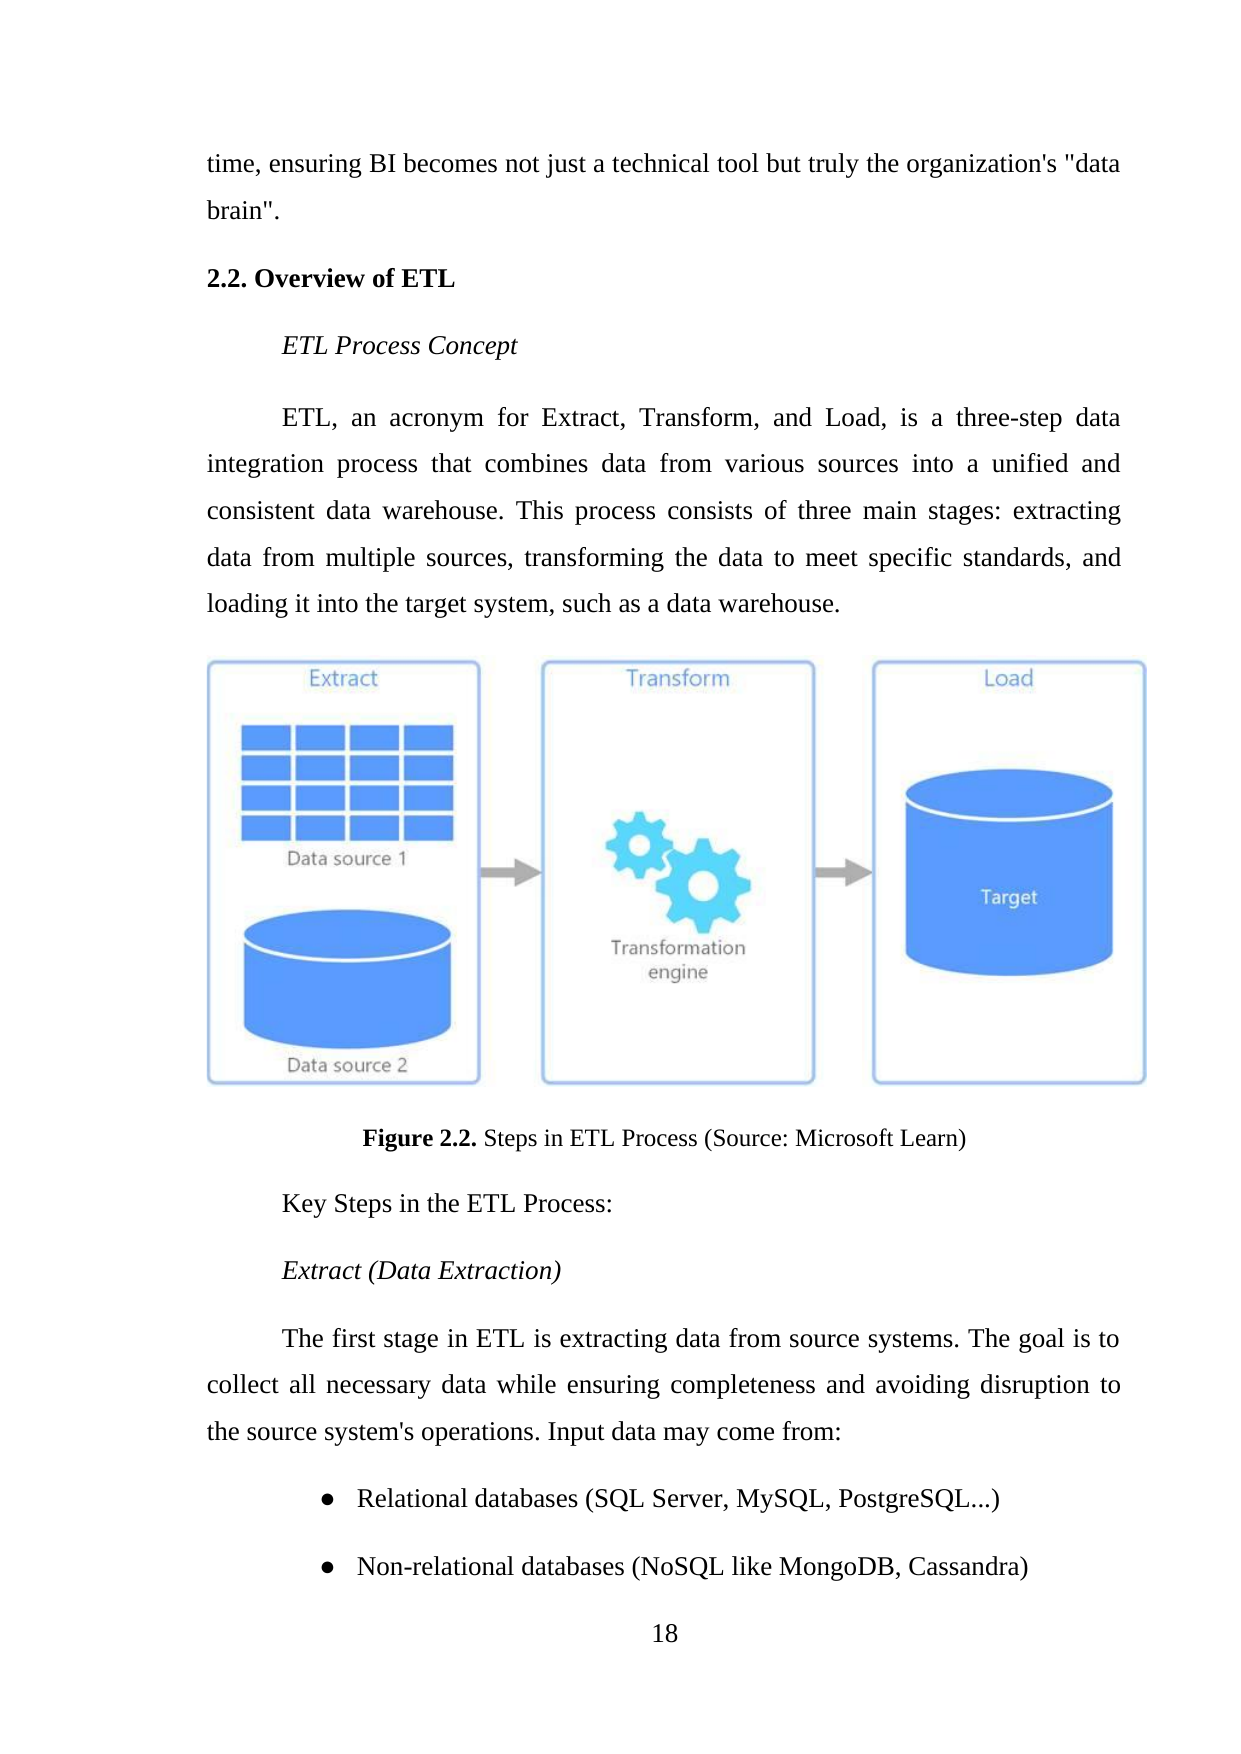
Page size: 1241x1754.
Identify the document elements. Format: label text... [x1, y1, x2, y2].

text Extract (Data Extraction) [207, 1254, 1122, 1285]
text ETL Process Concept [207, 329, 1122, 360]
picture [206, 655, 1147, 1087]
list Relational databases (SQL Server, MySQL, PostgreSQL...) [319, 1482, 1122, 1514]
subtitle 2.2. Overview of ETL [207, 262, 1122, 293]
text Key Steps in the ETL Process: [207, 1187, 1122, 1218]
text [207, 148, 1122, 225]
text The first stage in ETL is extracting data from source systems. The goal is to collect all necessary data while ensuring completeness and avoiding disruption to the source system's operations. Input data may come from: [207, 1322, 1122, 1446]
list Non-relational databases (NoSQL like MongoDB, Cassandra) [319, 1550, 1122, 1581]
text ETL, an acronym for Extract, Transform, and Load, is a three-step data integration process that combines data from various sources into a unified and consistent data warehouse. This process consists of three main stages: extracting data from multiple sources, transforming the data to meet specific standards, and loading it into the target system, such as a data warehouse. [207, 401, 1122, 619]
text Figure 2.2. Steps in ETL Process (Source: Microsoft Learn) [207, 1123, 1122, 1151]
